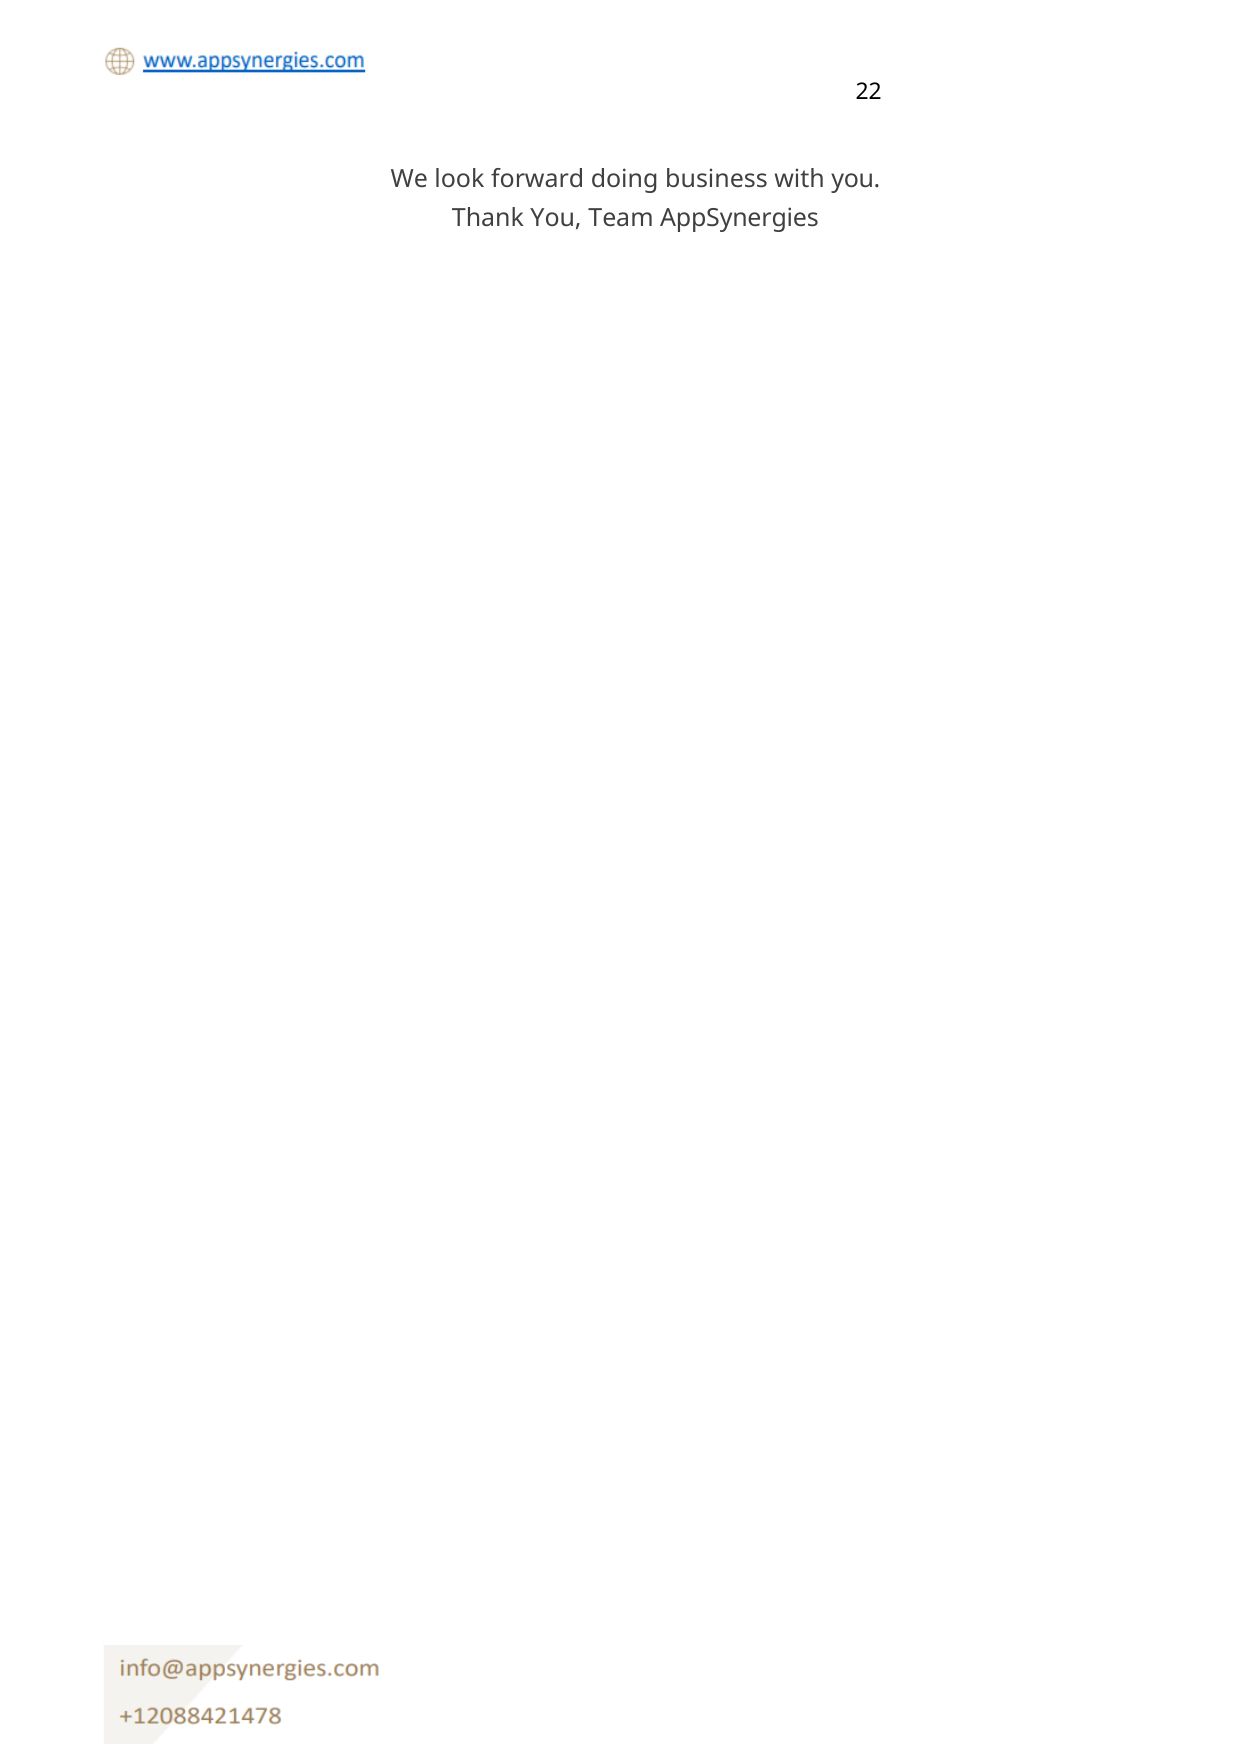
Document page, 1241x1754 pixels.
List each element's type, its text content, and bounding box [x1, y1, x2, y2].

picture [103, 40, 369, 84]
text We look forward doing business with you. [224, 161, 1046, 195]
text Thank You, Team AppSynergies [187, 199, 1084, 233]
picture [103, 1645, 380, 1744]
